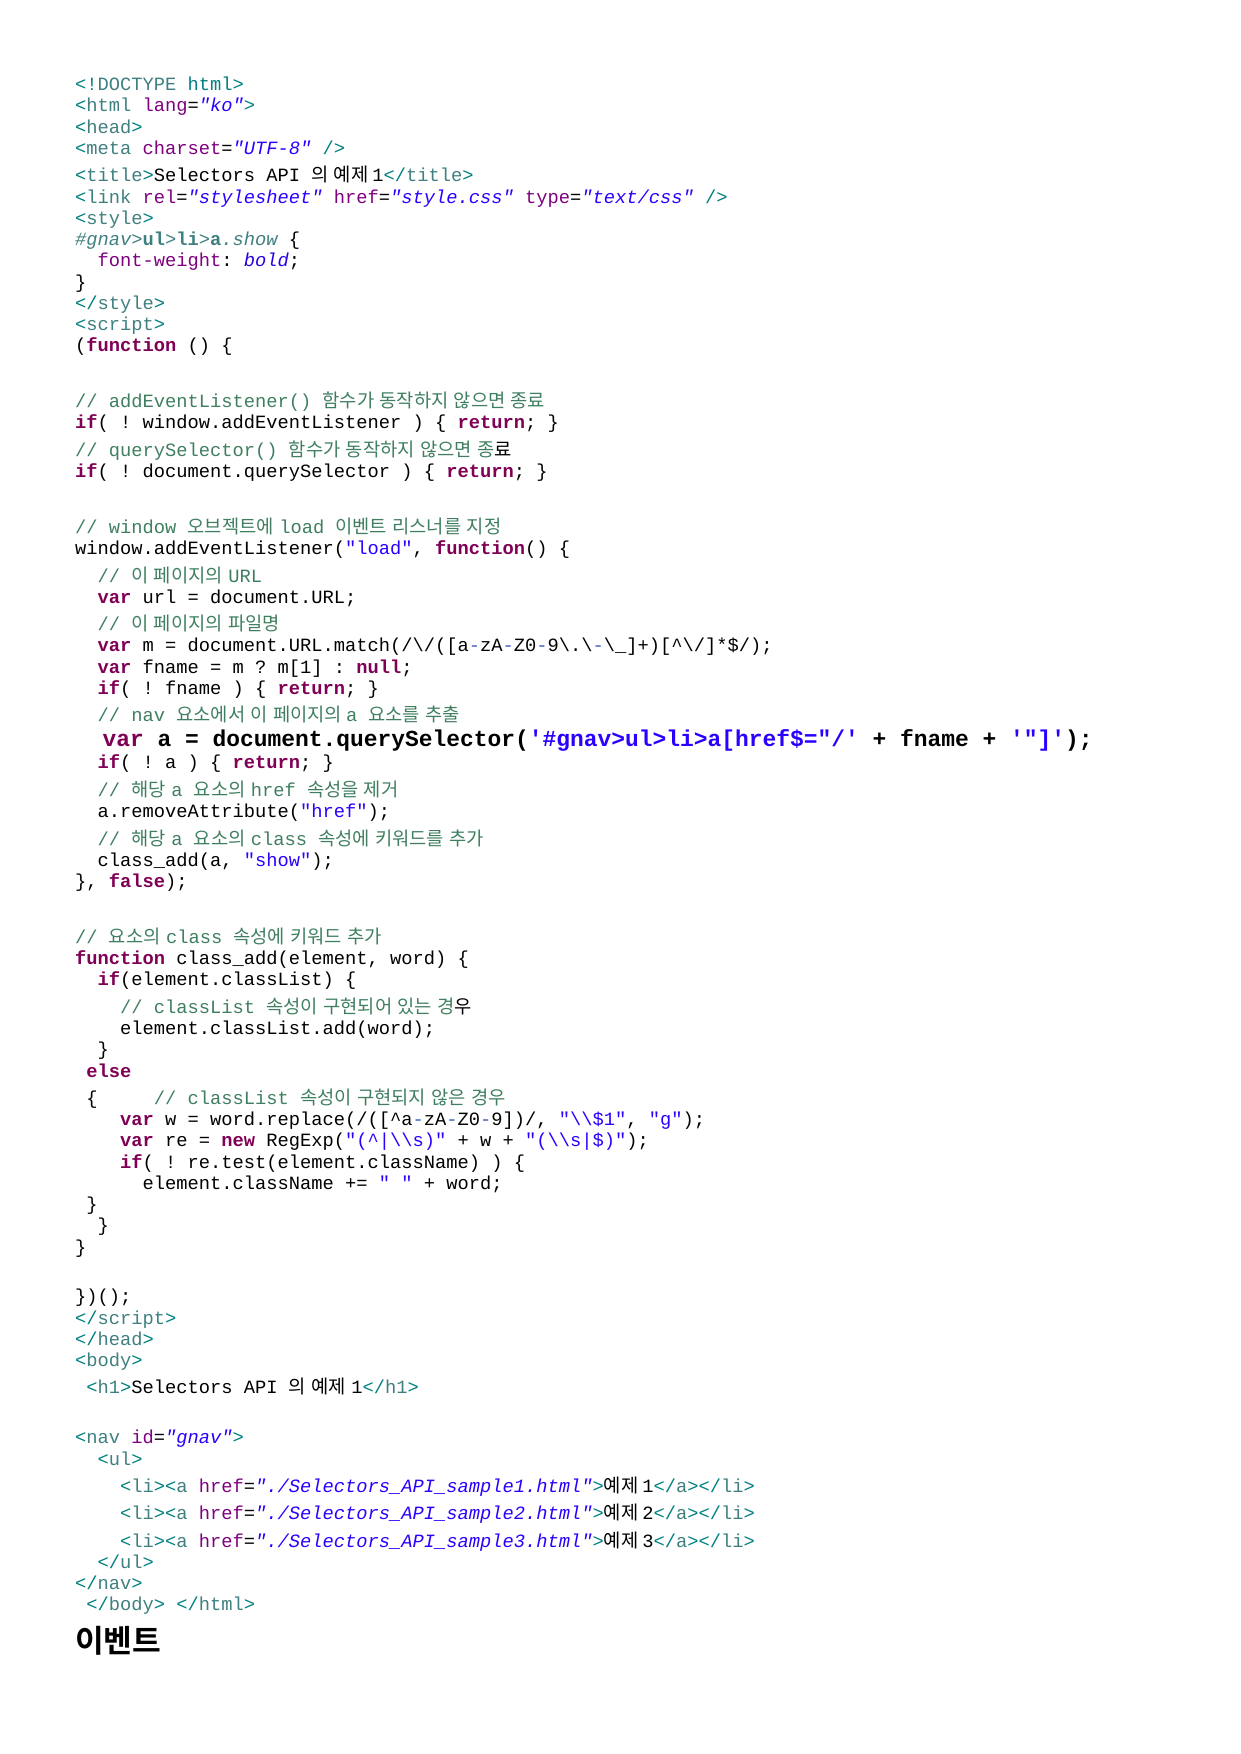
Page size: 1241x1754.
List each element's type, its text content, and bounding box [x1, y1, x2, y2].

text })(); [75, 1287, 1165, 1308]
text <meta charset="UTF-8" /> [75, 139, 1165, 160]
text <style> [75, 209, 1165, 230]
text var fname = m ? m[1] : null; [75, 657, 1165, 679]
text var re = new RegExp("(^|\\s)" + w + "(\\s|$)"); [75, 1131, 1165, 1152]
text element.className += " " + word; [75, 1174, 1165, 1195]
text <li><a href="./Selectors_API_sample3.html">예제3</a></li> [75, 1525, 1165, 1553]
text } [75, 1237, 1165, 1259]
text <head> [75, 117, 1165, 139]
text </ul> [75, 1553, 1165, 1574]
text var a = document.querySelector('#gnav>ul>li>a[href$="/' + fname + '"]'); [75, 727, 1165, 753]
text // 이 페이지의 파일명 [75, 609, 1165, 636]
text #gnav>ul>li>a.show { [75, 230, 1165, 251]
text if( ! window.addEventListener ) { return; } [75, 413, 1165, 434]
text <script> [75, 315, 1165, 336]
text // 해당 a 요소의 href 속성을 제거 [75, 774, 1165, 802]
text if( ! document.querySelector ) { return; } [75, 462, 1165, 483]
text }, false); [75, 872, 1165, 893]
text </head> [75, 1330, 1165, 1351]
text (function () { [75, 336, 1165, 357]
text element.classList.add(word); [75, 1019, 1165, 1040]
text if( ! a ) { return; } [75, 753, 1165, 774]
text var url = document.URL; [75, 588, 1165, 609]
text </style> [75, 294, 1165, 315]
text var m = document.URL.match(/\/([a-zA-Z0-9\.\-\_]+)[^\/]*$/); [75, 636, 1165, 657]
text </body> </html> [75, 1595, 1165, 1616]
text else [75, 1061, 1165, 1083]
text // querySelector() 함수가 동작하지 않으면 종료 [75, 434, 1165, 462]
text <html lang="ko"> [75, 96, 1165, 117]
text <li><a href="./Selectors_API_sample1.html">예제1</a></li> [75, 1471, 1165, 1498]
text <nav id="gnav"> [75, 1428, 1165, 1449]
text // window 오브젝트에 load 이벤트 리스너를 지정 [75, 512, 1165, 539]
text // nav 요소에서 이 페이지의a 요소를 추출 [75, 700, 1165, 727]
text if( ! fname ) { return; } [75, 679, 1165, 700]
text <link rel="stylesheet" href="style.css" type="text/css" /> [75, 187, 1165, 209]
text // addEventListener() 함수가 동작하지 않으면 종료 [75, 386, 1165, 413]
text a.removeAttribute("href"); [75, 802, 1165, 823]
text font-weight: bold; [75, 251, 1165, 272]
text var w = word.replace(/([^a-zA-Z0-9])/, "\\$1", "g"); [75, 1110, 1165, 1131]
text <title>Selectors API 의 예제1</title> [75, 160, 1165, 187]
text class_add(a, "show"); [75, 851, 1165, 872]
text <h1>Selectors API 의 예제 1</h1> [75, 1372, 1165, 1399]
text // classList 속성이 구현되어 있는 경우 [75, 991, 1165, 1019]
text // 요소의 class 속성에 키워드 추가 [75, 922, 1165, 949]
text <li><a href="./Selectors_API_sample2.html">예제2</a></li> [75, 1498, 1165, 1525]
text </script> [75, 1308, 1165, 1330]
text } [75, 1040, 1165, 1061]
text if(element.classList) { [75, 970, 1165, 991]
text function class_add(element, word) { [75, 949, 1165, 970]
text // 해당 a 요소의 class 속성에 키워드를 추가 [75, 823, 1165, 851]
text } [75, 1216, 1165, 1237]
text 이벤트 [75, 1616, 1165, 1662]
text <!DOCTYPE html> [75, 75, 1165, 96]
text <body> [75, 1351, 1165, 1372]
text { // classList 속성이 구현되지 않은 경우 [75, 1083, 1165, 1110]
text // 이 페이지의 URL [75, 560, 1165, 588]
text if( ! re.test(element.className) ) { [75, 1152, 1165, 1174]
text } [75, 1195, 1165, 1216]
text </nav> [75, 1574, 1165, 1595]
text <ul> [75, 1449, 1165, 1471]
text } [75, 272, 1165, 294]
text window.addEventListener("load", function() { [75, 539, 1165, 560]
